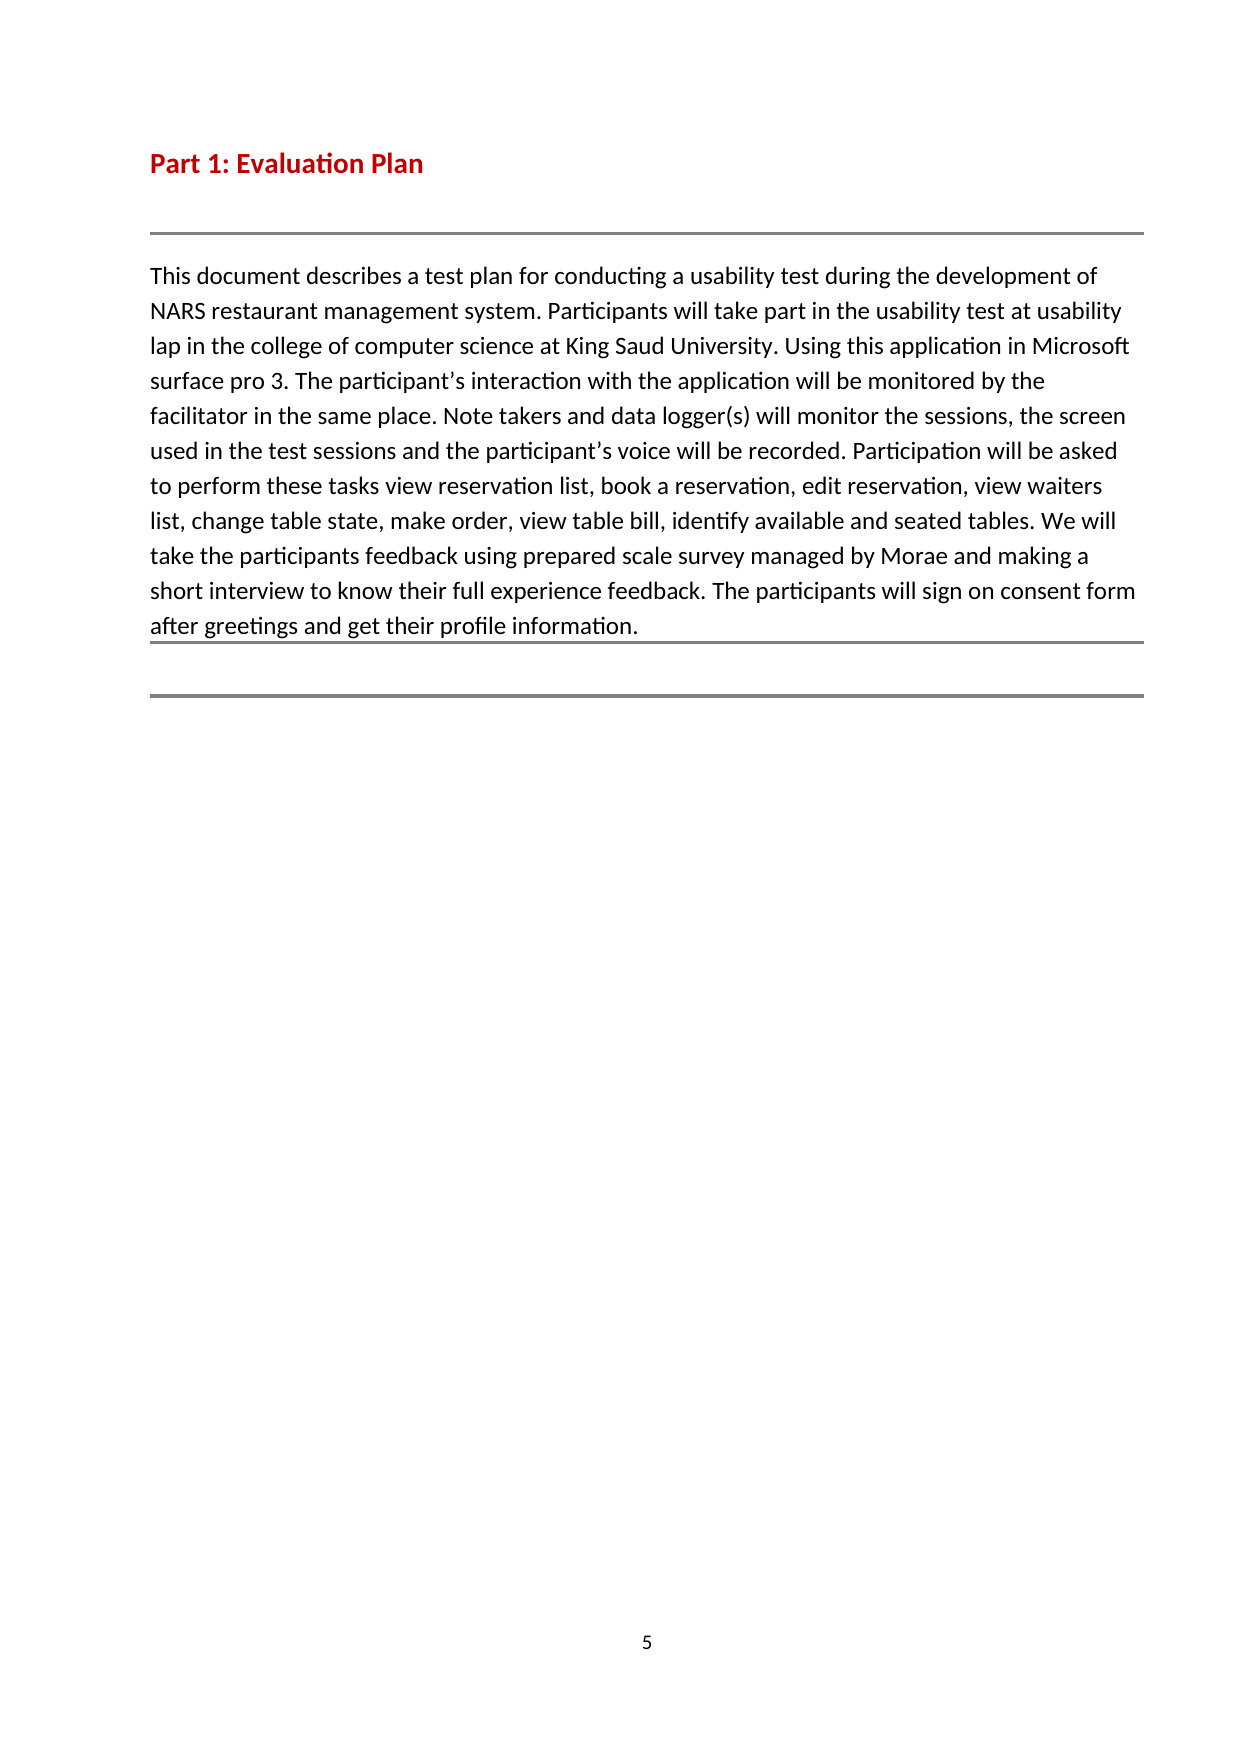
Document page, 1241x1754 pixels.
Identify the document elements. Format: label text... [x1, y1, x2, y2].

subtitle Part 1: Evaluation Plan [150, 145, 1144, 180]
text This document describes a test plan for conducting a usability test during the development of NARS restaurant management system. Participants will take part in the usability test at usability lap in the college of computer science at King Saud University. Using this application in Microsoft surface pro 3. The participant’s interaction with the application will be monitored by the facilitator in the same place. Note takers and data logger(s) will monitor the sessions, the screen used in the test sessions and the participant’s voice will be recorded. Participation will be asked to perform these tasks view reservation list, book a reservation, edit reservation, view waiters list, change table state, make order, view table bill, identify available and seated tables. We will take the participants feedback using prepared scale survey managed by Morae and making a short interview to know their full experience feedback. The participants will sign on consent form after greetings and get their profile information. [150, 260, 1144, 641]
